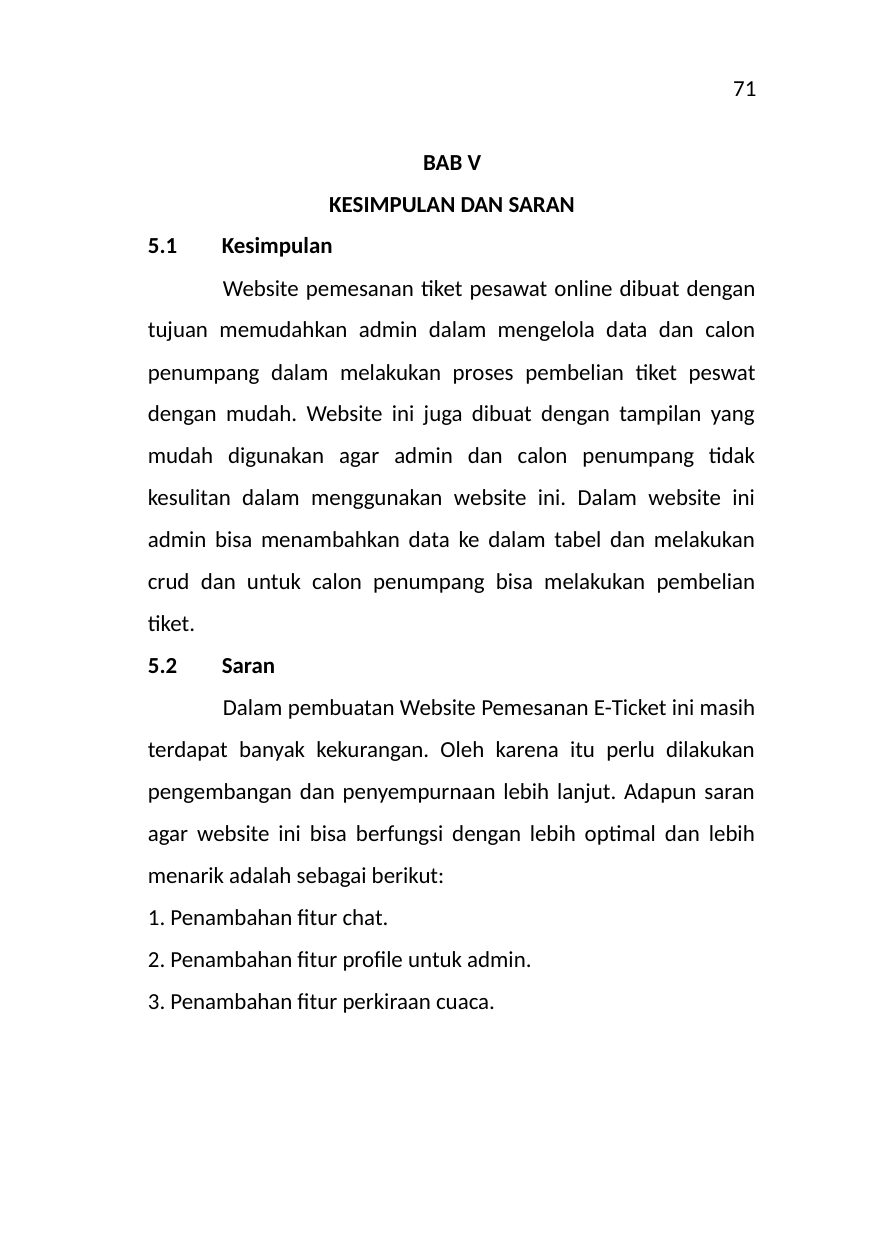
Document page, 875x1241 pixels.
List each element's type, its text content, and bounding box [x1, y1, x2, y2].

subtitle Kesimpulan [148, 232, 756, 260]
text 1. Penambahan fitur chat. [148, 903, 756, 931]
subtitle Saran [148, 651, 756, 679]
text Website pemesanan tiket pesawat online dibuat dengan tujuan memudahkan admin dalam mengelola data dan calon penumpang dalam melakukan proses pembelian tiket peswat dengan mudah. Website ini juga dibuat dengan tampilan yang mudah digunakan agar admin dan calon penumpang tidak kesulitan dalam menggunakan website ini. Dalam website ini admin bisa menambahkan data ke dalam tabel dan melakukan crud dan untuk calon penumpang bisa melakukan pembelian tiket. [148, 274, 756, 637]
text Dalam pembuatan Website Pemesanan E-Ticket ini masih terdapat banyak kekurangan. Oleh karena itu perlu dilakukan pengembangan dan penyempurnaan lebih lanjut. Adapun saran agar website ini bisa berfungsi dengan lebih optimal dan lebih menarik adalah sebagai berikut: [148, 693, 756, 889]
subtitle BAB V KESIMPULAN DAN SARAN [148, 148, 756, 218]
text 3. Penambahan fitur perkiraan cuaca. [148, 987, 756, 1015]
text 2. Penambahan fitur profile untuk admin. [148, 945, 756, 973]
